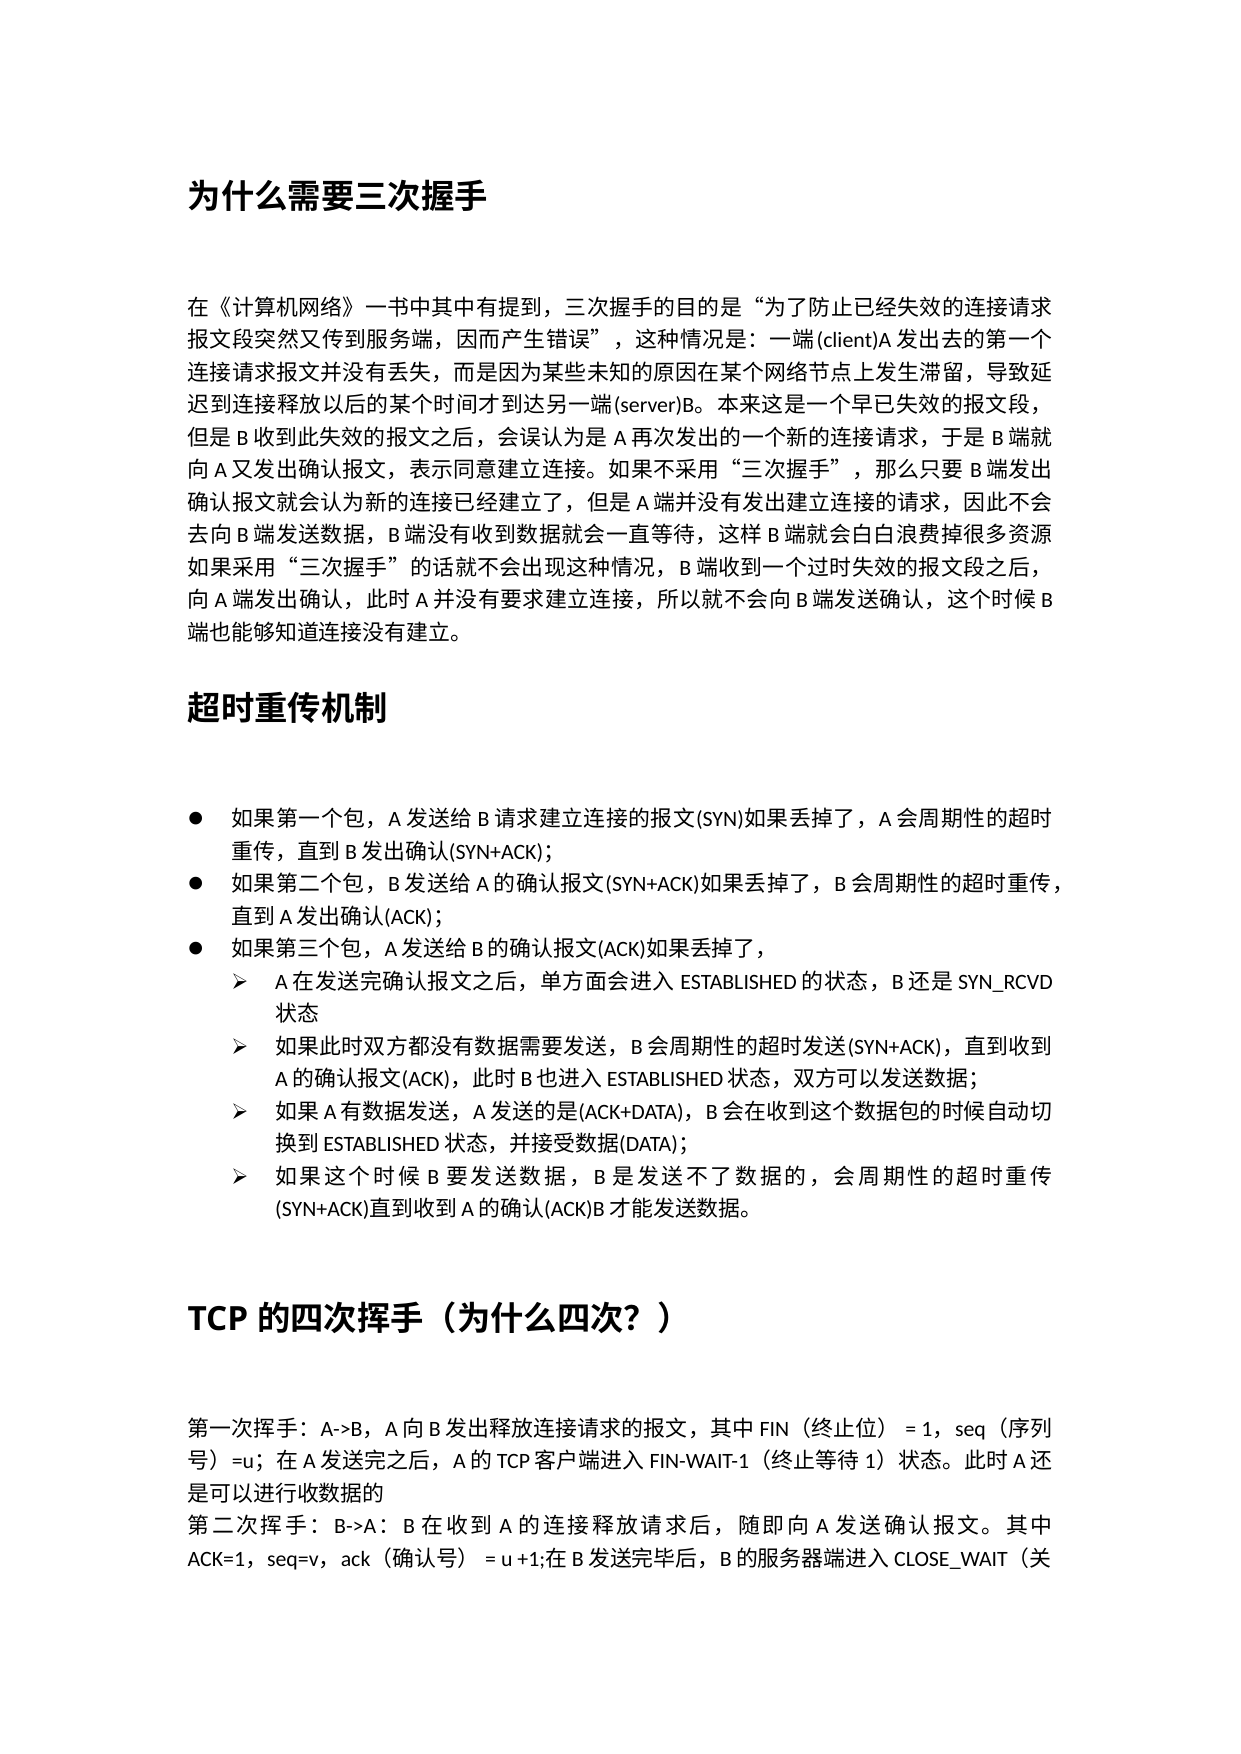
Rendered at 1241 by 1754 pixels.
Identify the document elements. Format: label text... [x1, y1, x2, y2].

subtitle 为什么需要三次握手 [187, 162, 1053, 227]
list 如果第一个包，A发送给B请求建立连接的报文(SYN)如果丢掉了，A会周期性的超时重传，直到B发出确认(SYN+ACK)； [187, 801, 1053, 866]
list 如果这个时候B要发送数据，B是发送不了数据的，会周期性的超时重传(SYN+ACK)直到收到A的确认(ACK)B才能发送数据。 [231, 1158, 1053, 1223]
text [187, 1508, 1053, 1573]
list 如果此时双方都没有数据需要发送，B会周期性的超时发送(SYN+ACK)，直到收到A的确认报文(ACK)，此时B也进入ESTABLISHED状态，双方可以发送数据； [231, 1028, 1053, 1093]
list 如果第三个包，A发送给B的确认报文(ACK)如果丢掉了， [187, 931, 1053, 963]
list 如果第二个包，B发送给A的确认报文(SYN+ACK)如果丢掉了，B会周期性的超时重传，直到A发出确认(ACK)； [187, 866, 1053, 931]
text 在《计算机网络》一书中其中有提到，三次握手的目的是“为了防止已经失效的连接请求报文段突然又传到服务端，因而产生错误”，这种情况是：一端(client)A发出去的第一个连接请求报文并没有丢失，而是因为某些未知的原因在某个网络节点上发生滞留，导致延迟到连接释放以后的某个时间才到达另一端(server)B。本来这是一个早已失效的报文段，但是B收到此失效的报文之后，会误认为是A再次发出的一个新的连接请求，于是B端就向A又发出确认报文，表示同意建立连接。如果不采用“三次握手”，那么只要B端发出确认报文就会认为新的连接已经建立了，但是A端并没有发出建立连接的请求，因此不会去向B端发送数据，B端没有收到数据就会一直等待，这样B端就会白白浪费掉很多资源。如果采用“三次握手”的话就不会出现这种情况，B端收到一个过时失效的报文段之后，向A端发出确认，此时A并没有要求建立连接，所以就不会向B端发送确认，这个时候B端也能够知道连接没有建立。 [187, 289, 1053, 647]
list 如果A有数据发送，A发送的是(ACK+DATA)，B会在收到这个数据包的时候自动切换到ESTABLISHED状态，并接受数据(DATA)； [231, 1093, 1053, 1158]
subtitle 超时重传机制 [187, 674, 1053, 739]
subtitle TCP 的四次挥手（为什么四次？） [187, 1283, 1053, 1348]
text 第一次挥手：A->B，A向B发出释放连接请求的报文，其中FIN（终止位） = 1，seq（序列号）=u；在A发送完之后，A的TCP客户端进入FIN-WAIT-1（终止等待1）状态。此时A还是可以进行收数据的 [187, 1410, 1053, 1508]
list A在发送完确认报文之后，单方面会进入ESTABLISHED的状态，B还是SYN_RCVD状态 [231, 963, 1053, 1028]
